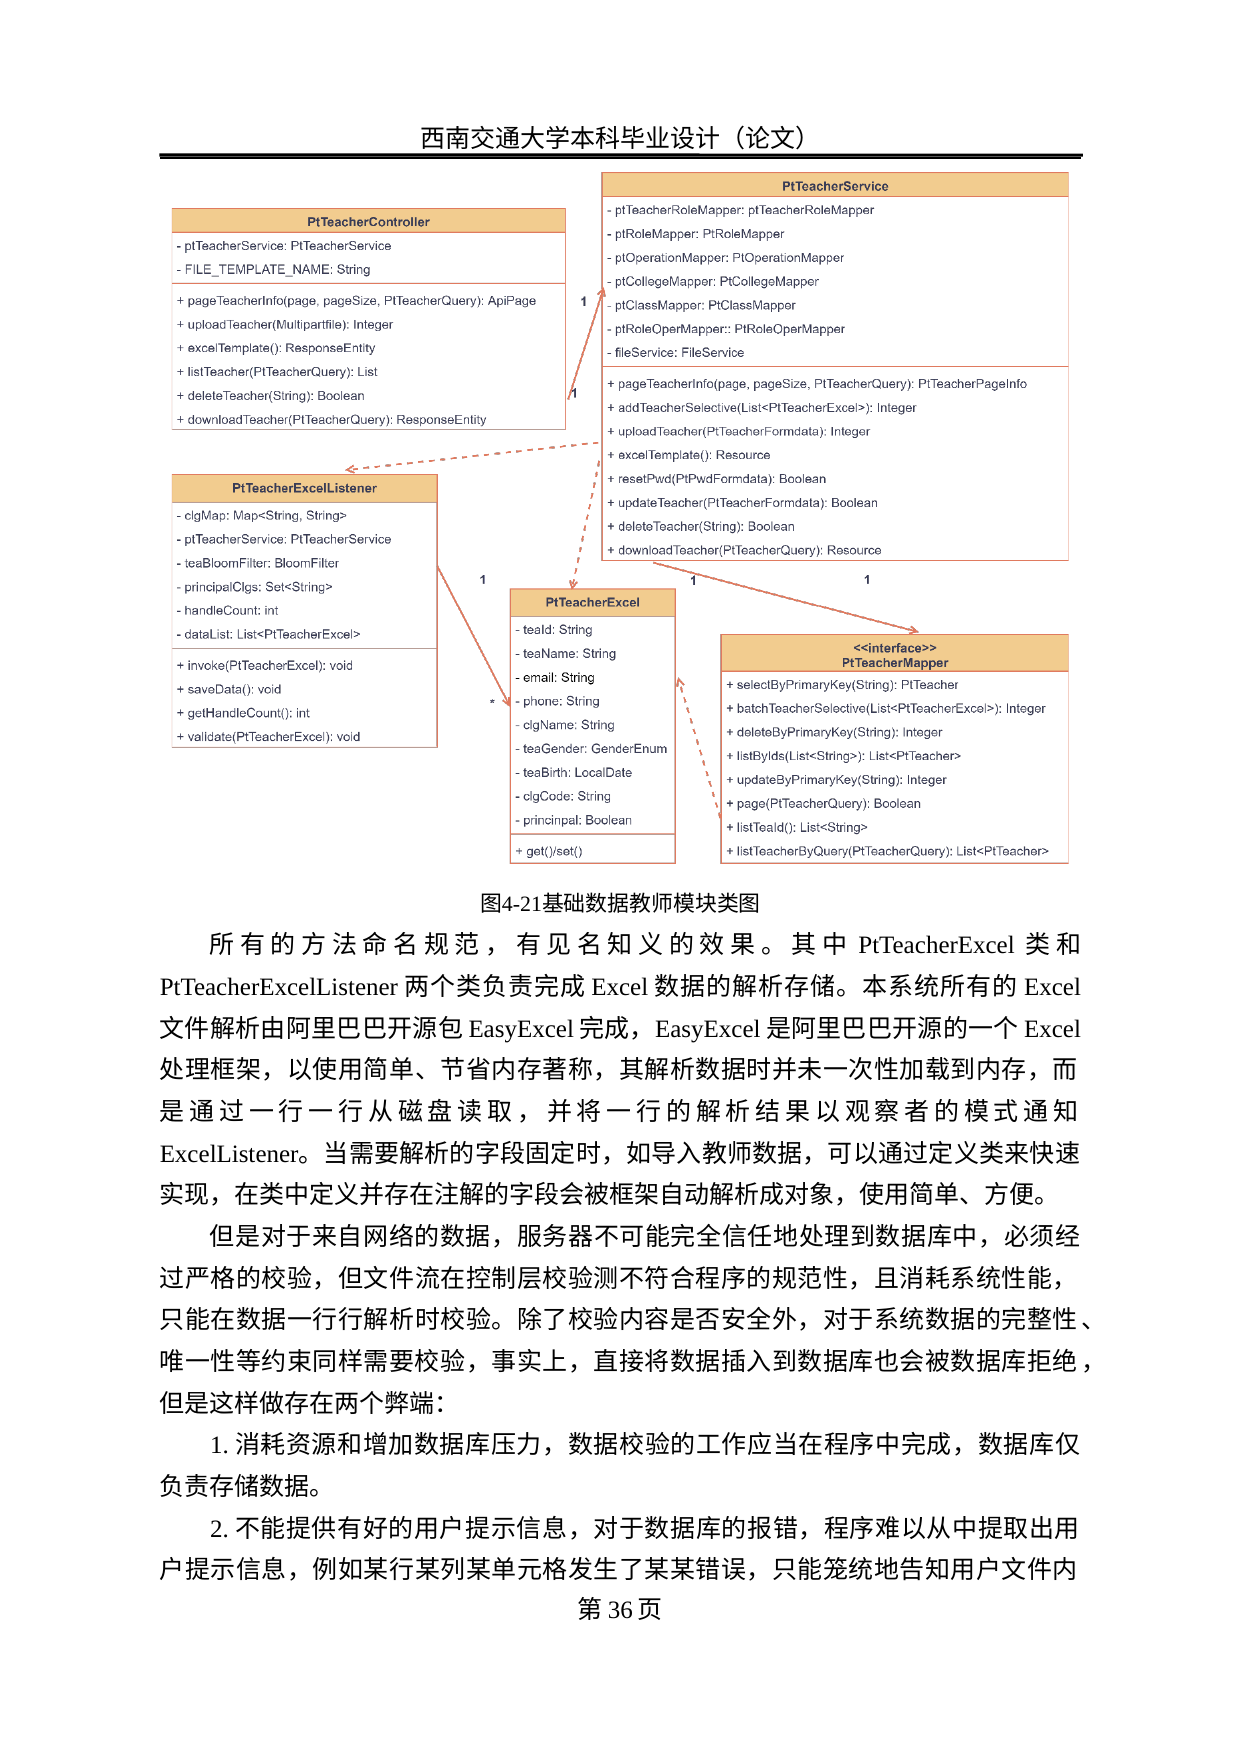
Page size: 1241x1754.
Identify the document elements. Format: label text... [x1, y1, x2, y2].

text 所有的方法命名规范，有见名知义的效果。其中PtTeacherExcel类和PtTeacherExcelListener两个类负责完成Excel数据的解析存储。本系统所有的Excel文件解析由阿里巴巴开源包EasyExcel完成，EasyExcel是阿里巴巴开源的一个Excel处理框架，以使用简单、节省内存著称，其解析数据时并未一次性加载到内存，而是通过一行一行从磁盘读取，并将一行的解析结果以观察者的模式通知ExcelListener。当需要解析的字段固定时，如导入教师数据，可以通过定义类来快速实现，在类中定义并存在注解的字段会被框架自动解析成对象，使用简单、方便。 [159, 922, 1081, 1214]
list 消耗资源和增加数据库压力，数据校验的工作应当在程序中完成，数据库仅负责存储数据。 [159, 1422, 1081, 1506]
text 但是对于来自网络的数据，服务器不可能完全信任地处理到数据库中，必须经过严格的校验，但文件流在控制层校验测不符合程序的规范性，且消耗系统性能，只能在数据一行行解析时校验。除了校验内容是否安全外，对于系统数据的完整性、唯一性等约束同样需要校验，事实上，直接将数据插入到数据库也会被数据库拒绝，但是这样做存在两个弊端： [159, 1214, 1081, 1422]
picture [171, 172, 1069, 866]
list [159, 1506, 1081, 1589]
